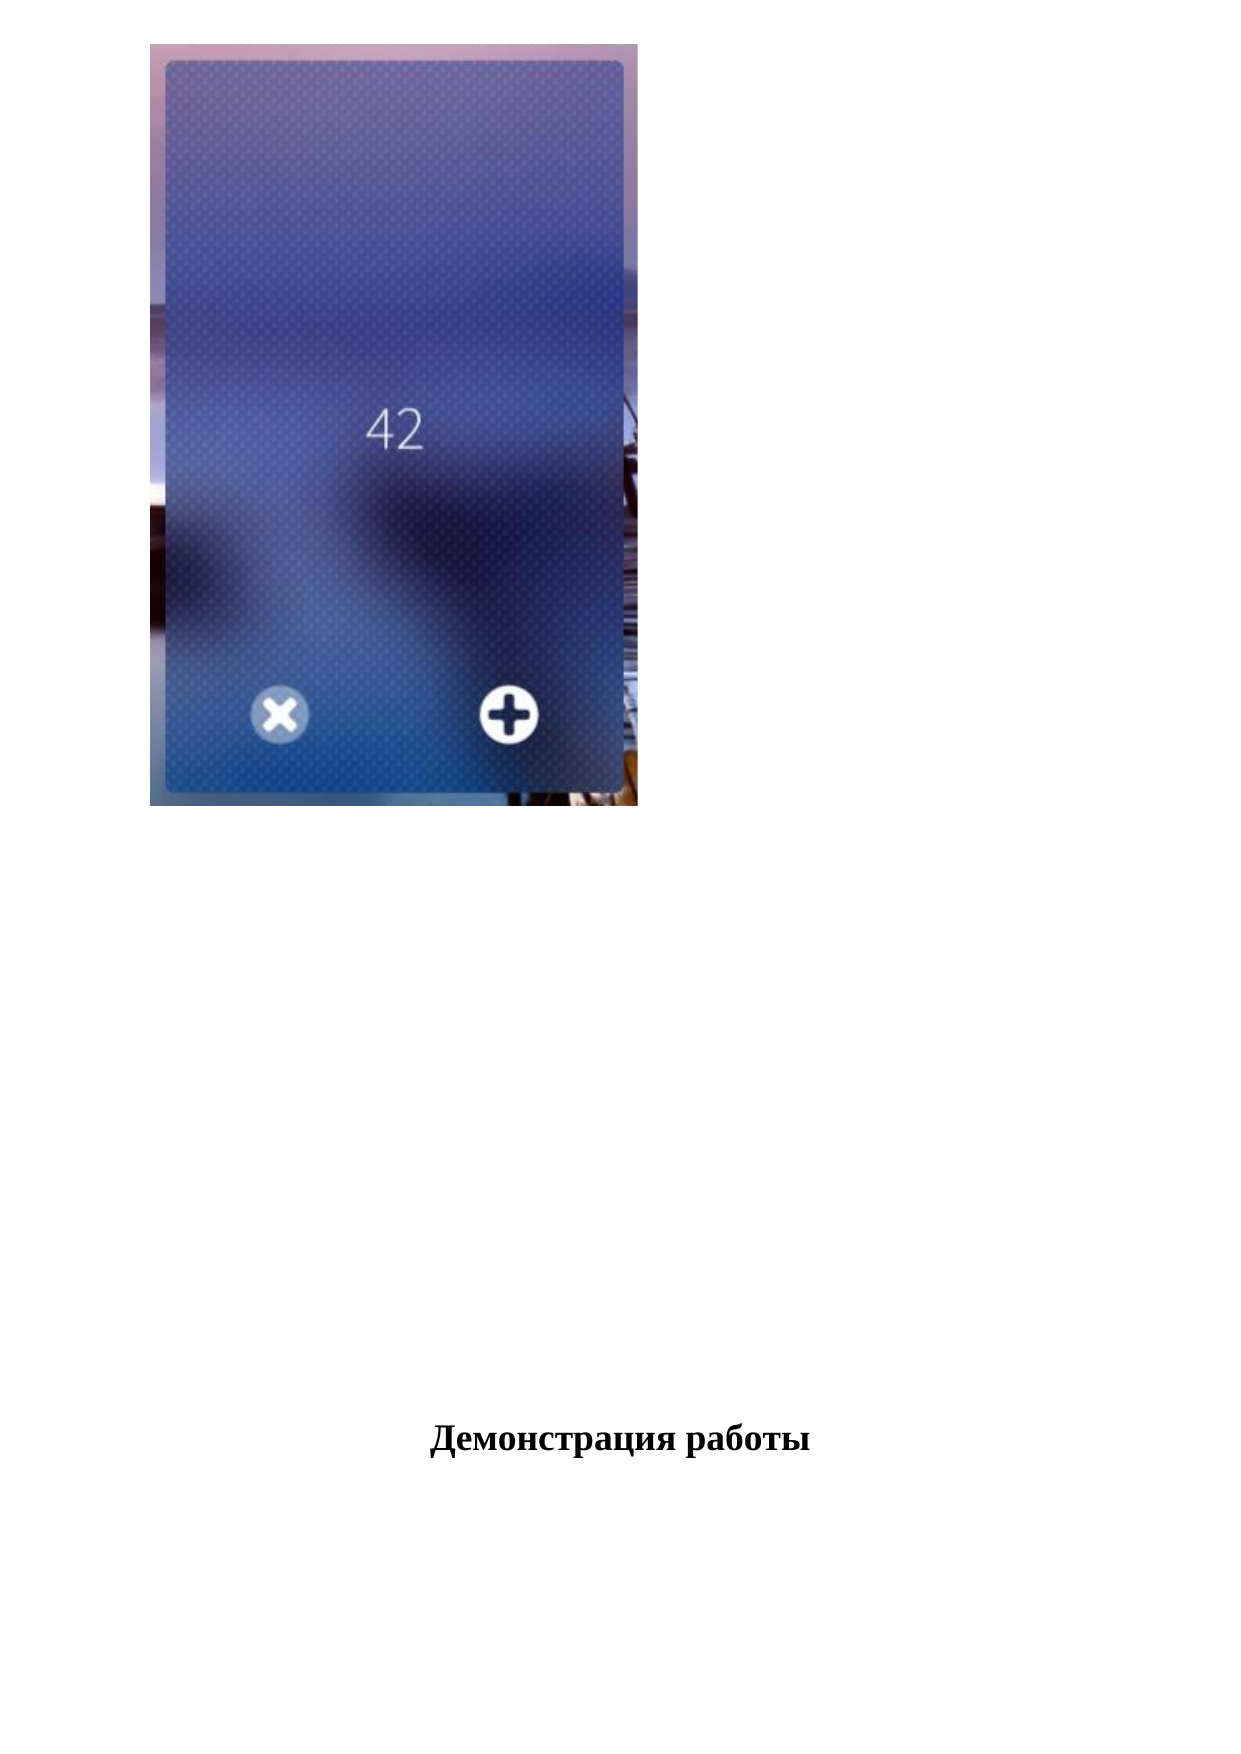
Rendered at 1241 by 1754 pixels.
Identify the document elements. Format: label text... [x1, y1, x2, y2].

picture [150, 44, 638, 806]
text Демонстрация работы [150, 1416, 1090, 1459]
